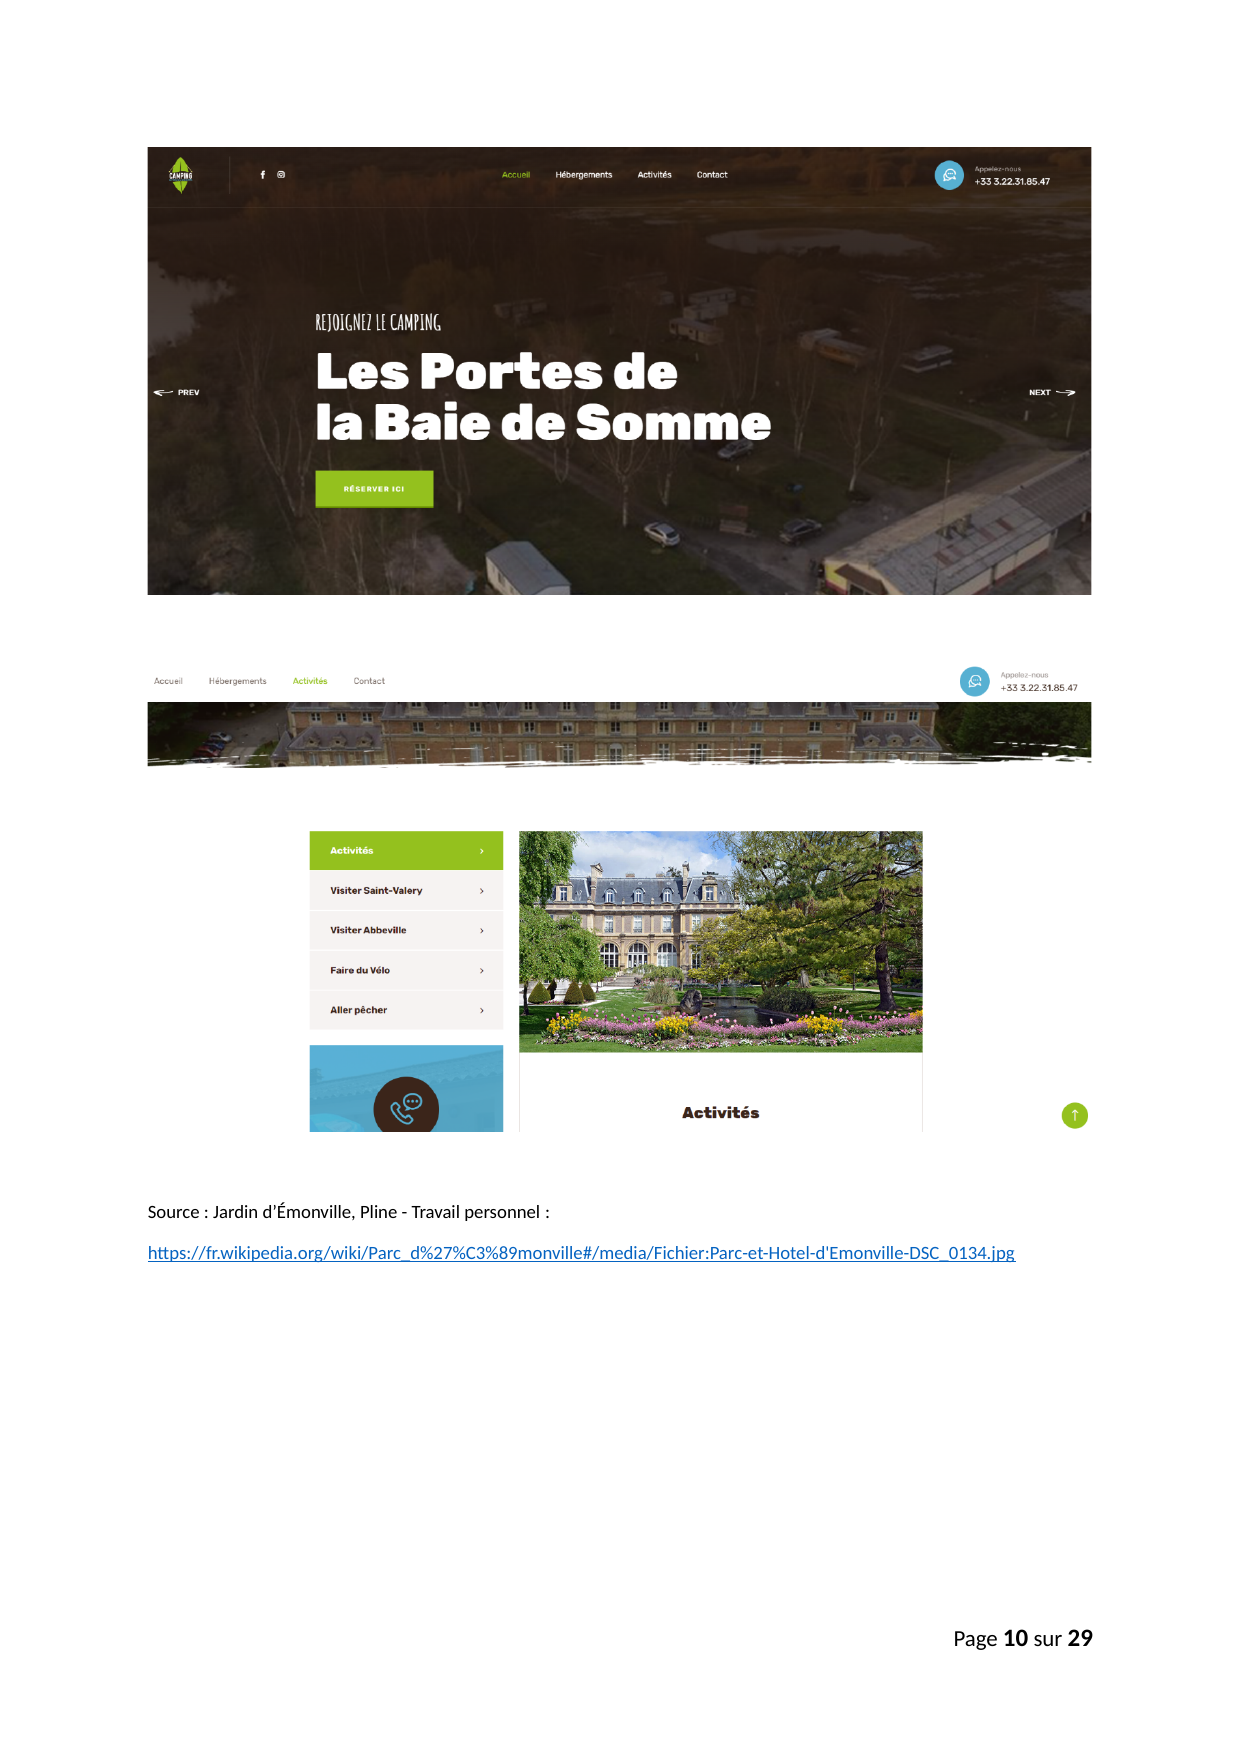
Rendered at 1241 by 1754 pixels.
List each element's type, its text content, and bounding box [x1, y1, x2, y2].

picture [147, 663, 1092, 1132]
picture [147, 147, 1092, 595]
text Source : Jardin d’Émonville, Pline - Travail personnel : [148, 1200, 1093, 1223]
text https://fr.wikipedia.org/wiki/Parc_d%27%C3%89monville#/media/Fichier:Parc-et-Hotel-d'Emonville-DSC_0134.jpg [148, 1241, 1093, 1264]
